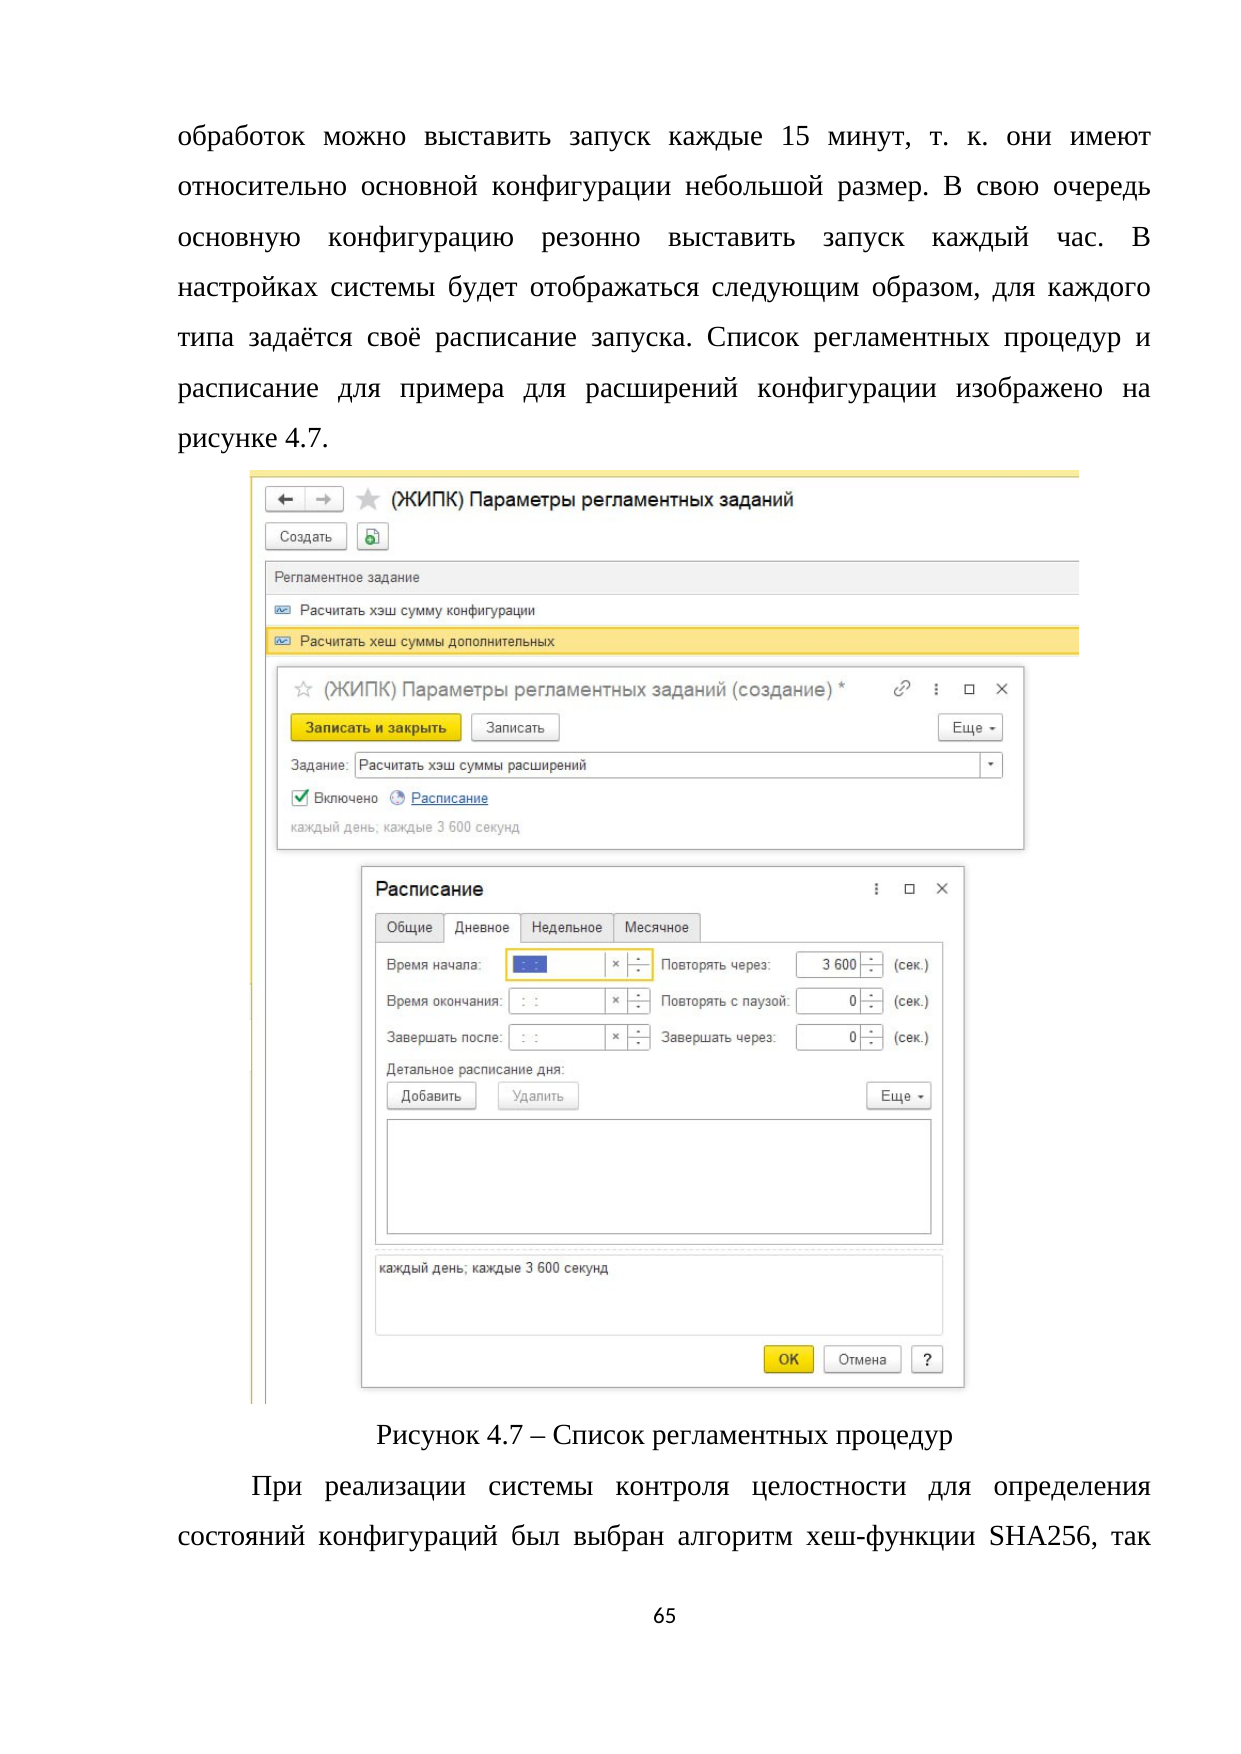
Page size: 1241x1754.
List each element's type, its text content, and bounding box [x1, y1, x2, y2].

picture [249, 470, 1080, 1404]
text Рисунок 4.7 – Список регламентных процедур [177, 1417, 1152, 1451]
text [177, 118, 1152, 453]
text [177, 1468, 1152, 1551]
